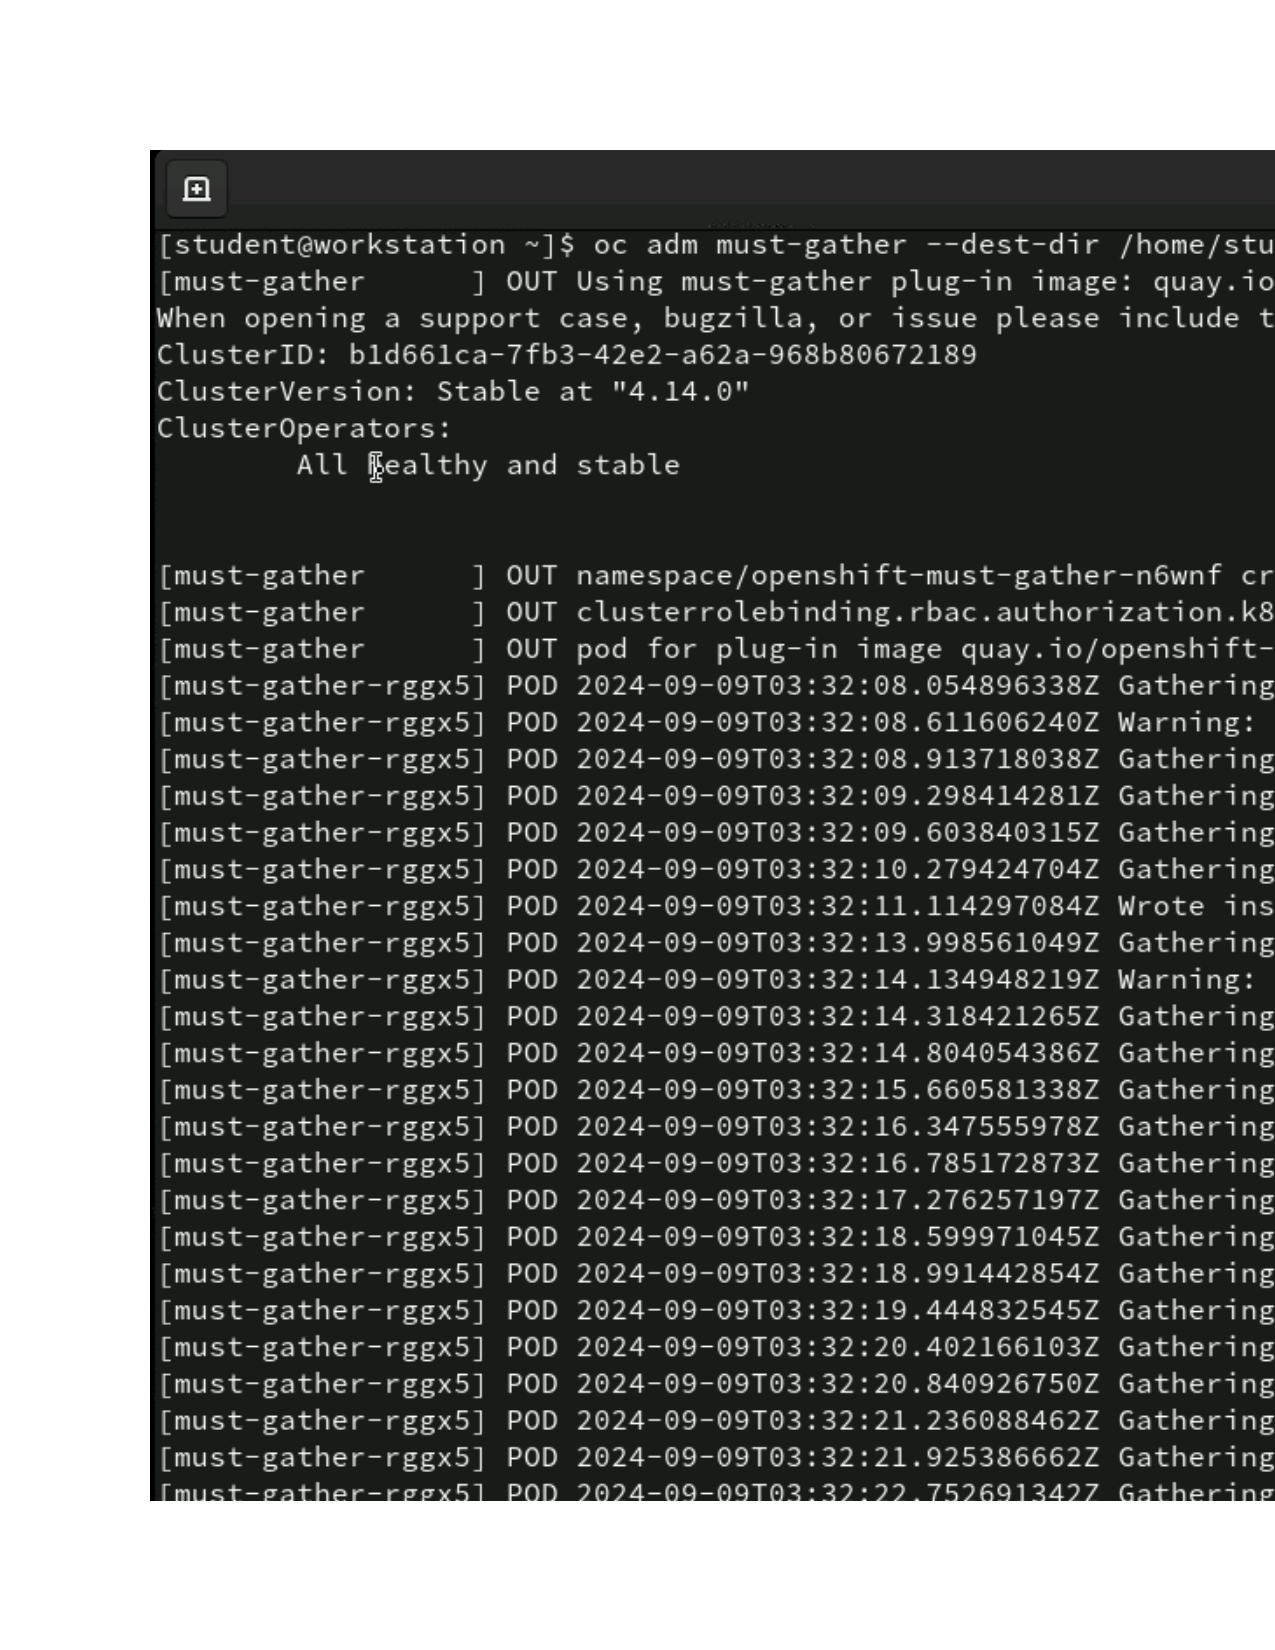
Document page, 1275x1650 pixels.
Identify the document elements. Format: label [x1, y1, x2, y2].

picture [150, 150, 1275, 1501]
